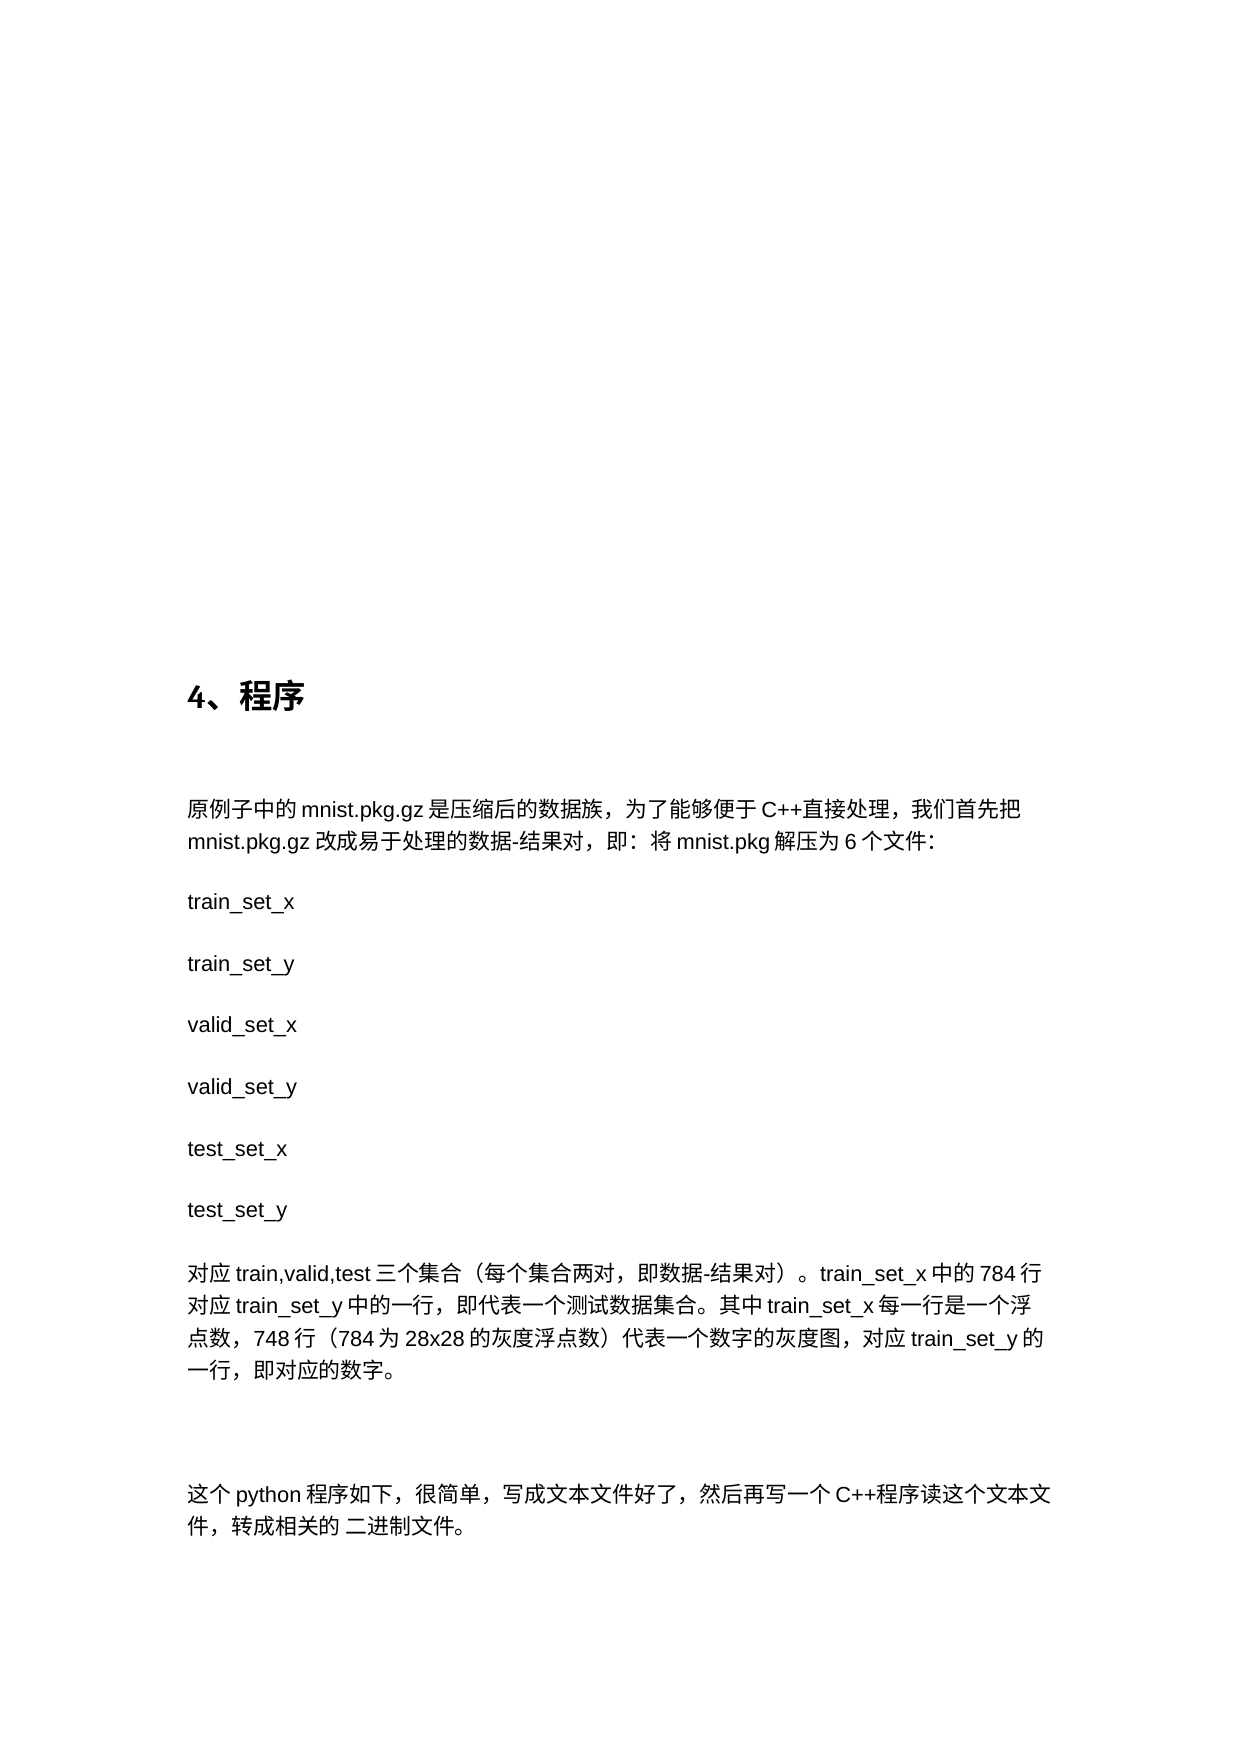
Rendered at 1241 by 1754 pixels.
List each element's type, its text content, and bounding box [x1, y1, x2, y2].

subtitle 4、程序 [187, 662, 1053, 727]
text test_set_y [187, 1194, 1053, 1226]
text valid_set_y [187, 1070, 1053, 1103]
text train_set_y [187, 947, 1053, 979]
text 这个python程序如下，很简单，写成文本文件好了，然后再写一个C++程序读这个文本文件，转成相关的 二进制文件。 [187, 1476, 1053, 1541]
text 对应train,valid,test三个集合（每个集合两对，即数据-结果对）。train_set_x中的784行对应train_set_y中的一行，即代表一个测试数据集合。其中train_set_x每一行是一个浮点数，748行（784为28x28的灰度浮点数）代表一个数字的灰度图，对应train_set_y的一行，即对应的数字。 [187, 1255, 1053, 1385]
text 原例子中的mnist.pkg.gz是压缩后的数据族，为了能够便于C++直接处理，我们首先把mnist.pkg.gz改成易于处理的数据-结果对，即：将mnist.pkg解压为6个文件： [187, 791, 1053, 856]
text valid_set_x [187, 1009, 1053, 1041]
text train_set_x [187, 885, 1053, 918]
text test_set_x [187, 1132, 1053, 1164]
